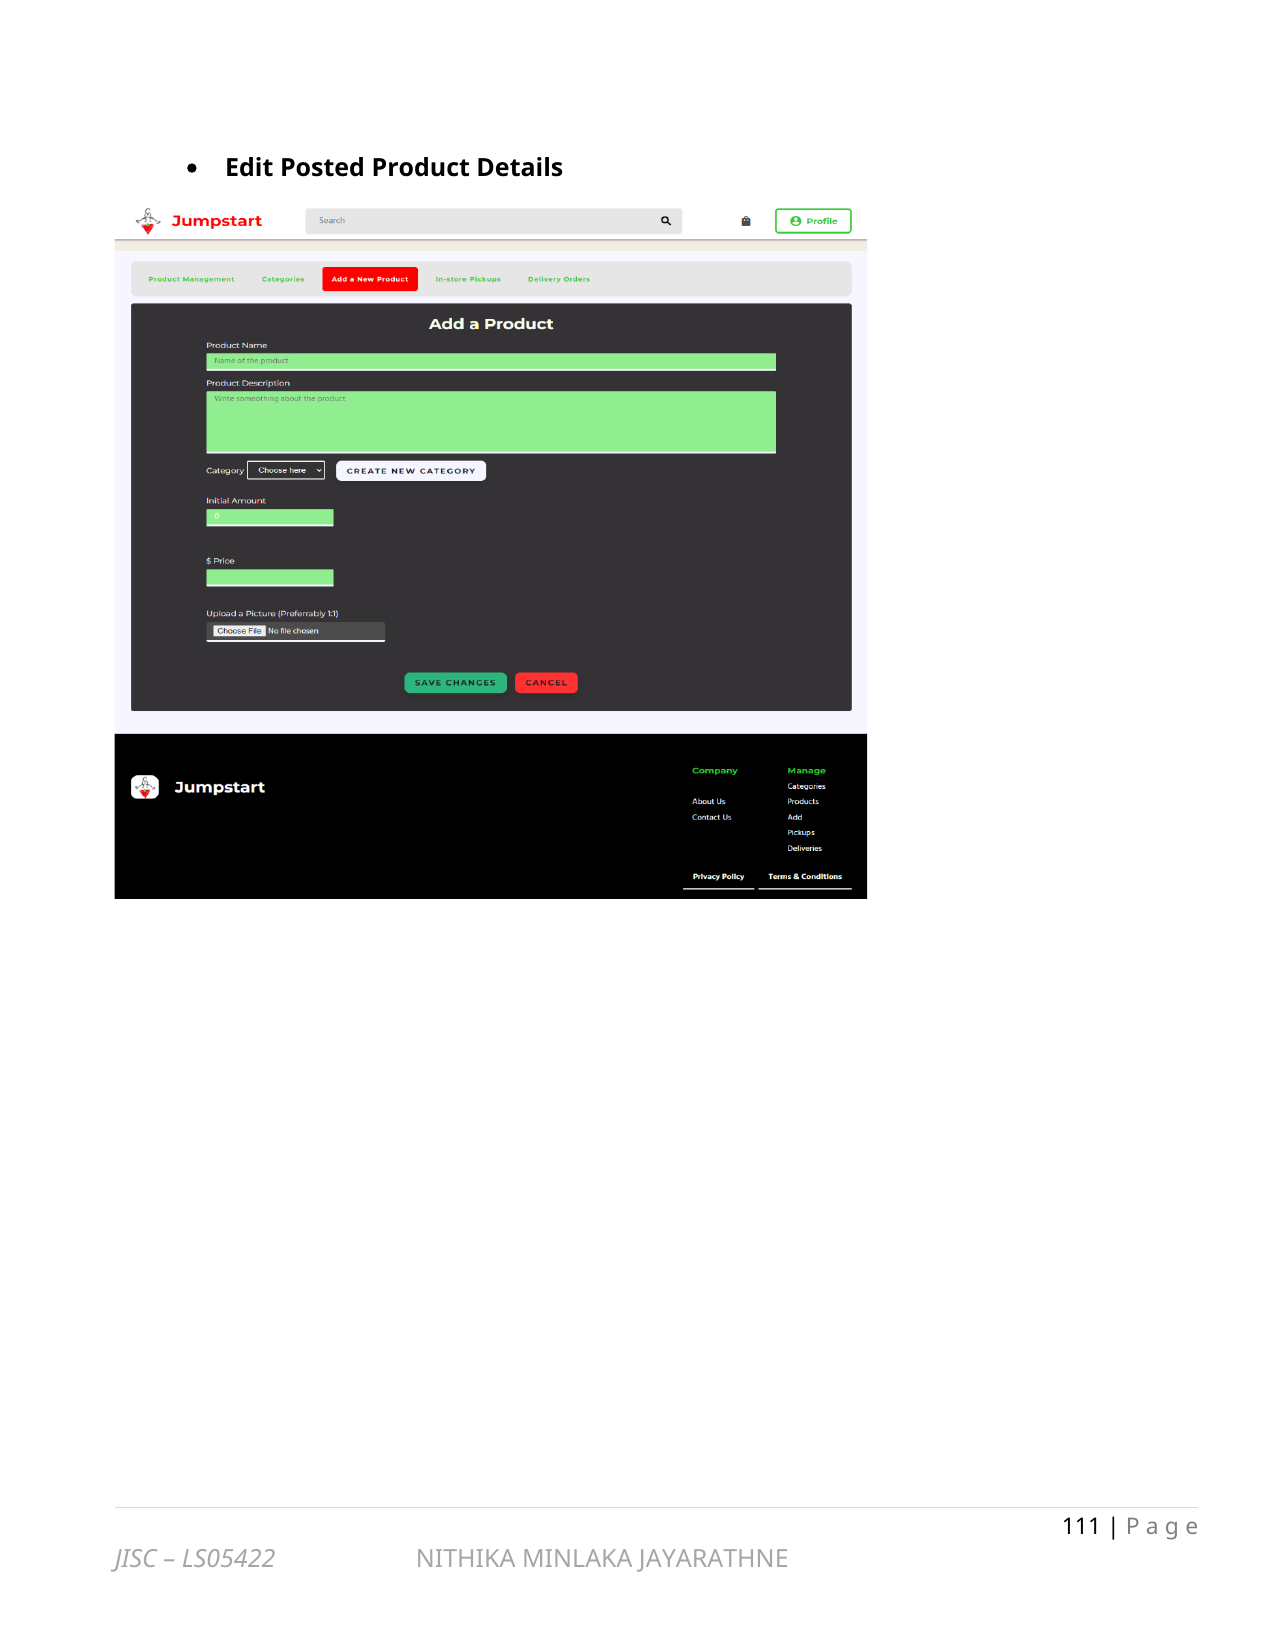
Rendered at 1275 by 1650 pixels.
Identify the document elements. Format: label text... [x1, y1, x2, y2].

picture [114, 202, 868, 899]
list Edit Posted Product Details [187, 150, 1198, 184]
